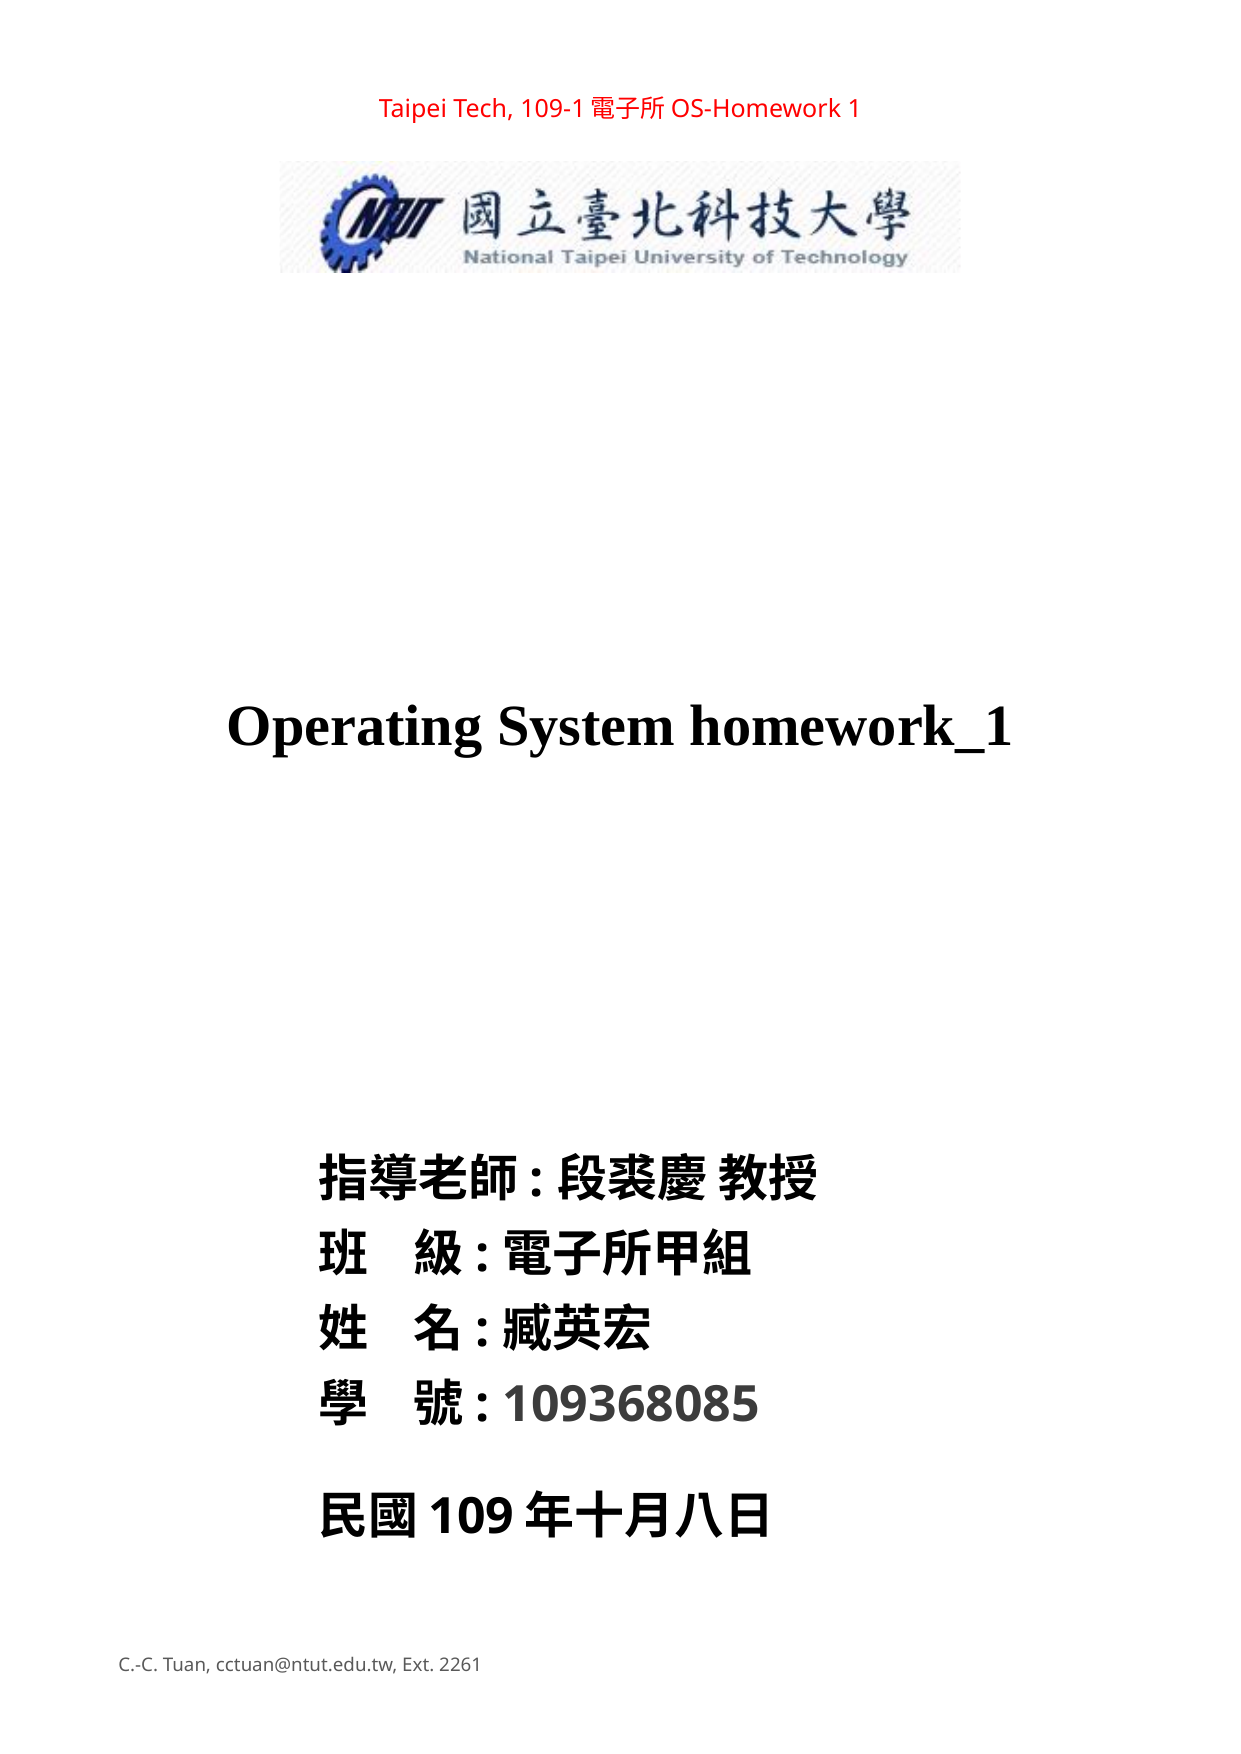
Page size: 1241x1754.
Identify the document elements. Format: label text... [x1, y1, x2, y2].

text 學 號 : 109368085 [118, 1362, 1122, 1437]
text 班 級 : 電子所甲組 [118, 1212, 1122, 1287]
picture [279, 161, 961, 273]
text 姓 名 : 臧英宏 [118, 1287, 1122, 1362]
text 民國109年十月八日 [118, 1474, 1122, 1549]
text Operating System homework_1 [118, 687, 1122, 762]
text 指導老師 : 段裘慶 教授 [268, 1137, 1122, 1212]
